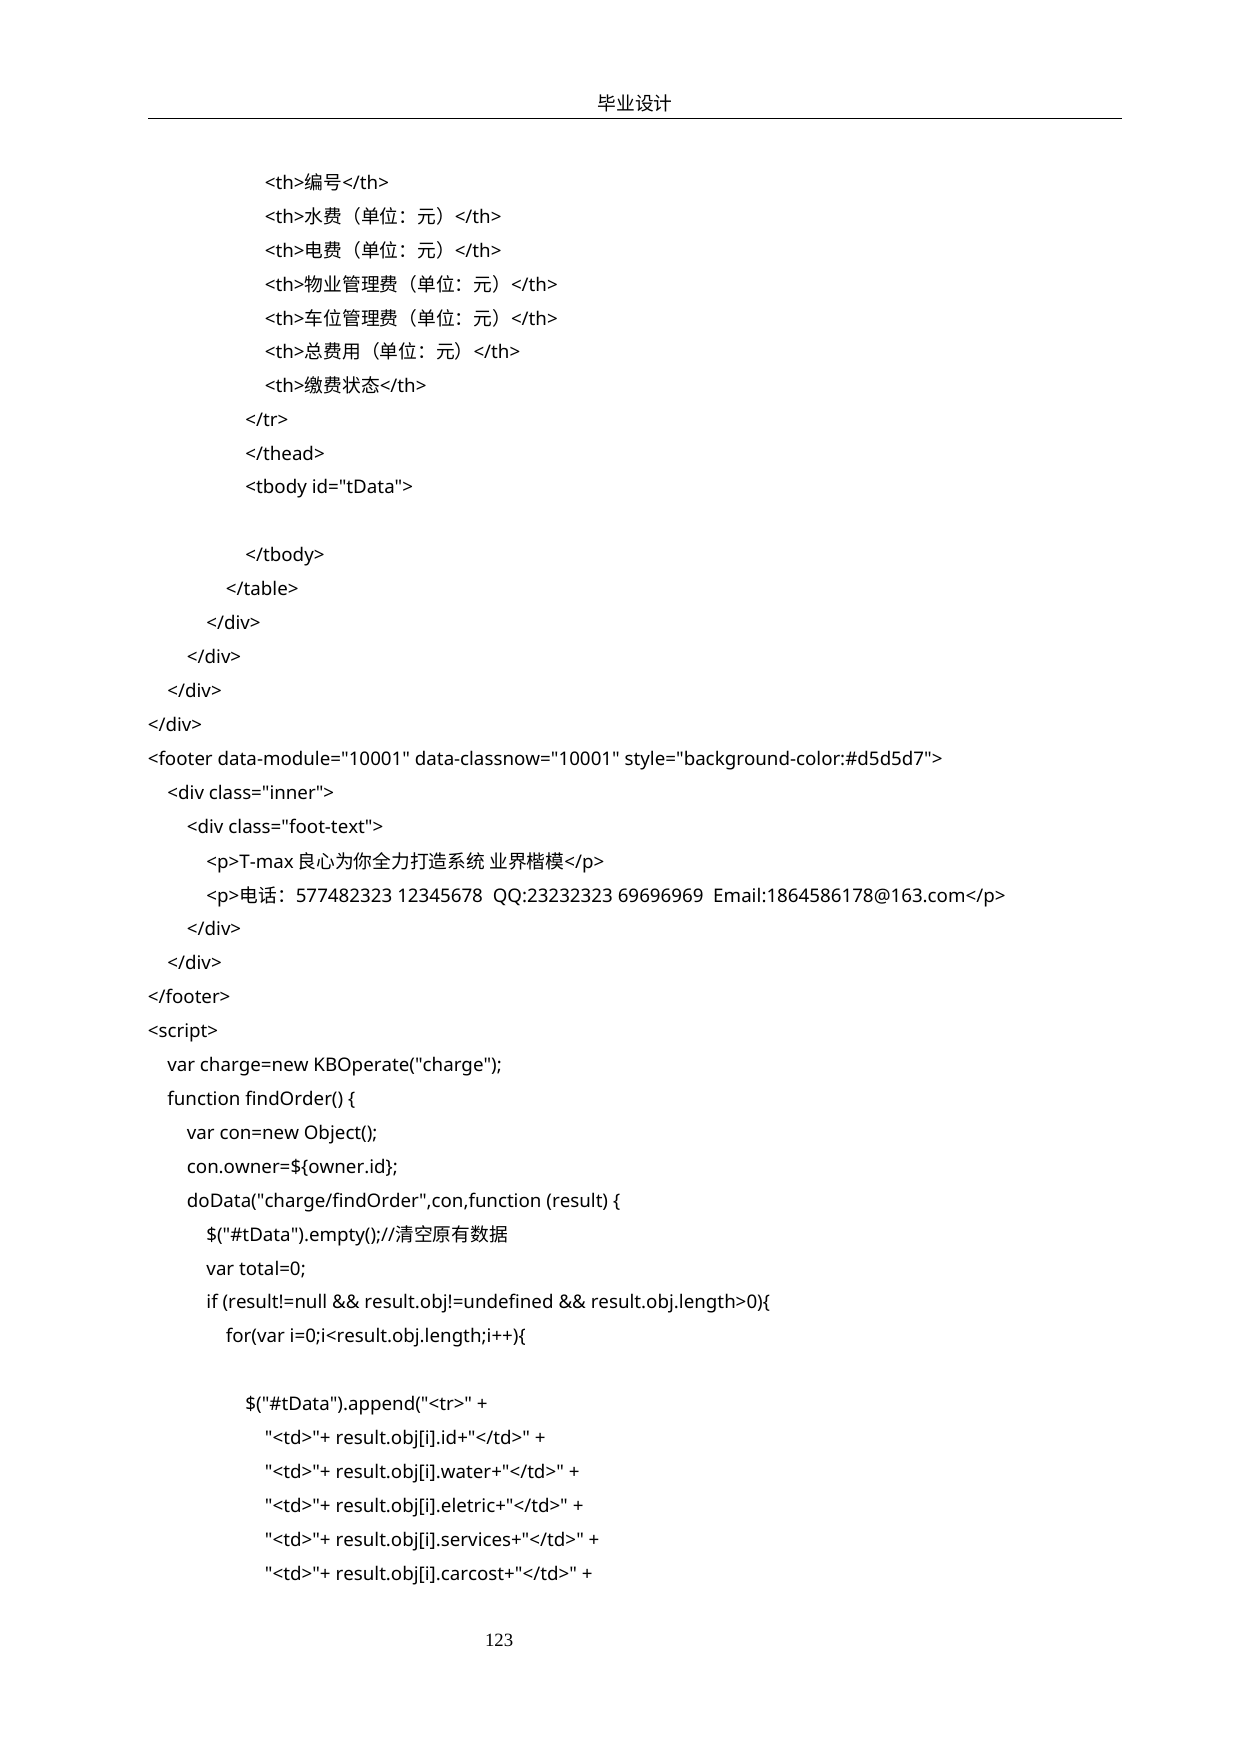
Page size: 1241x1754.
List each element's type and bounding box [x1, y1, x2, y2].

text [148, 164, 1122, 1590]
